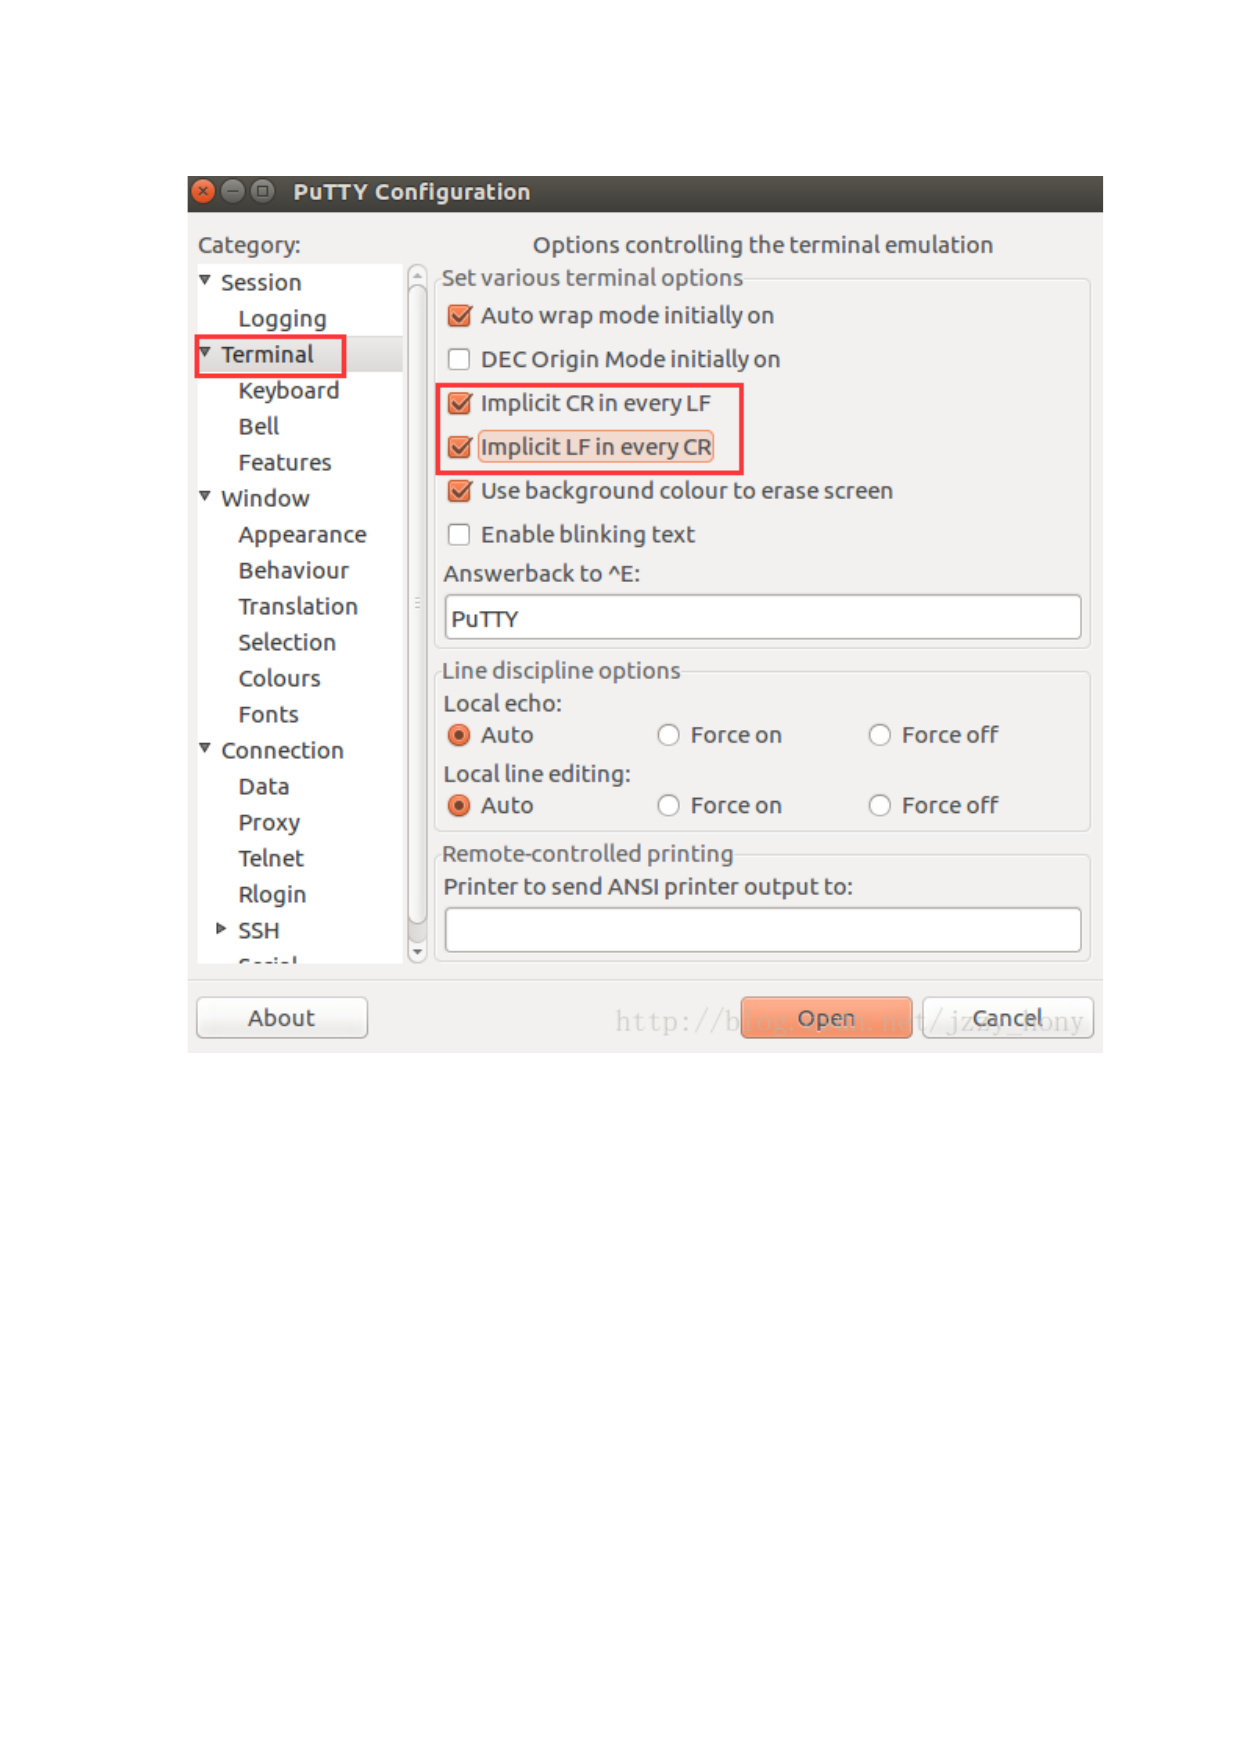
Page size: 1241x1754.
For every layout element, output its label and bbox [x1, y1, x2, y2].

picture [187, 176, 1104, 1053]
